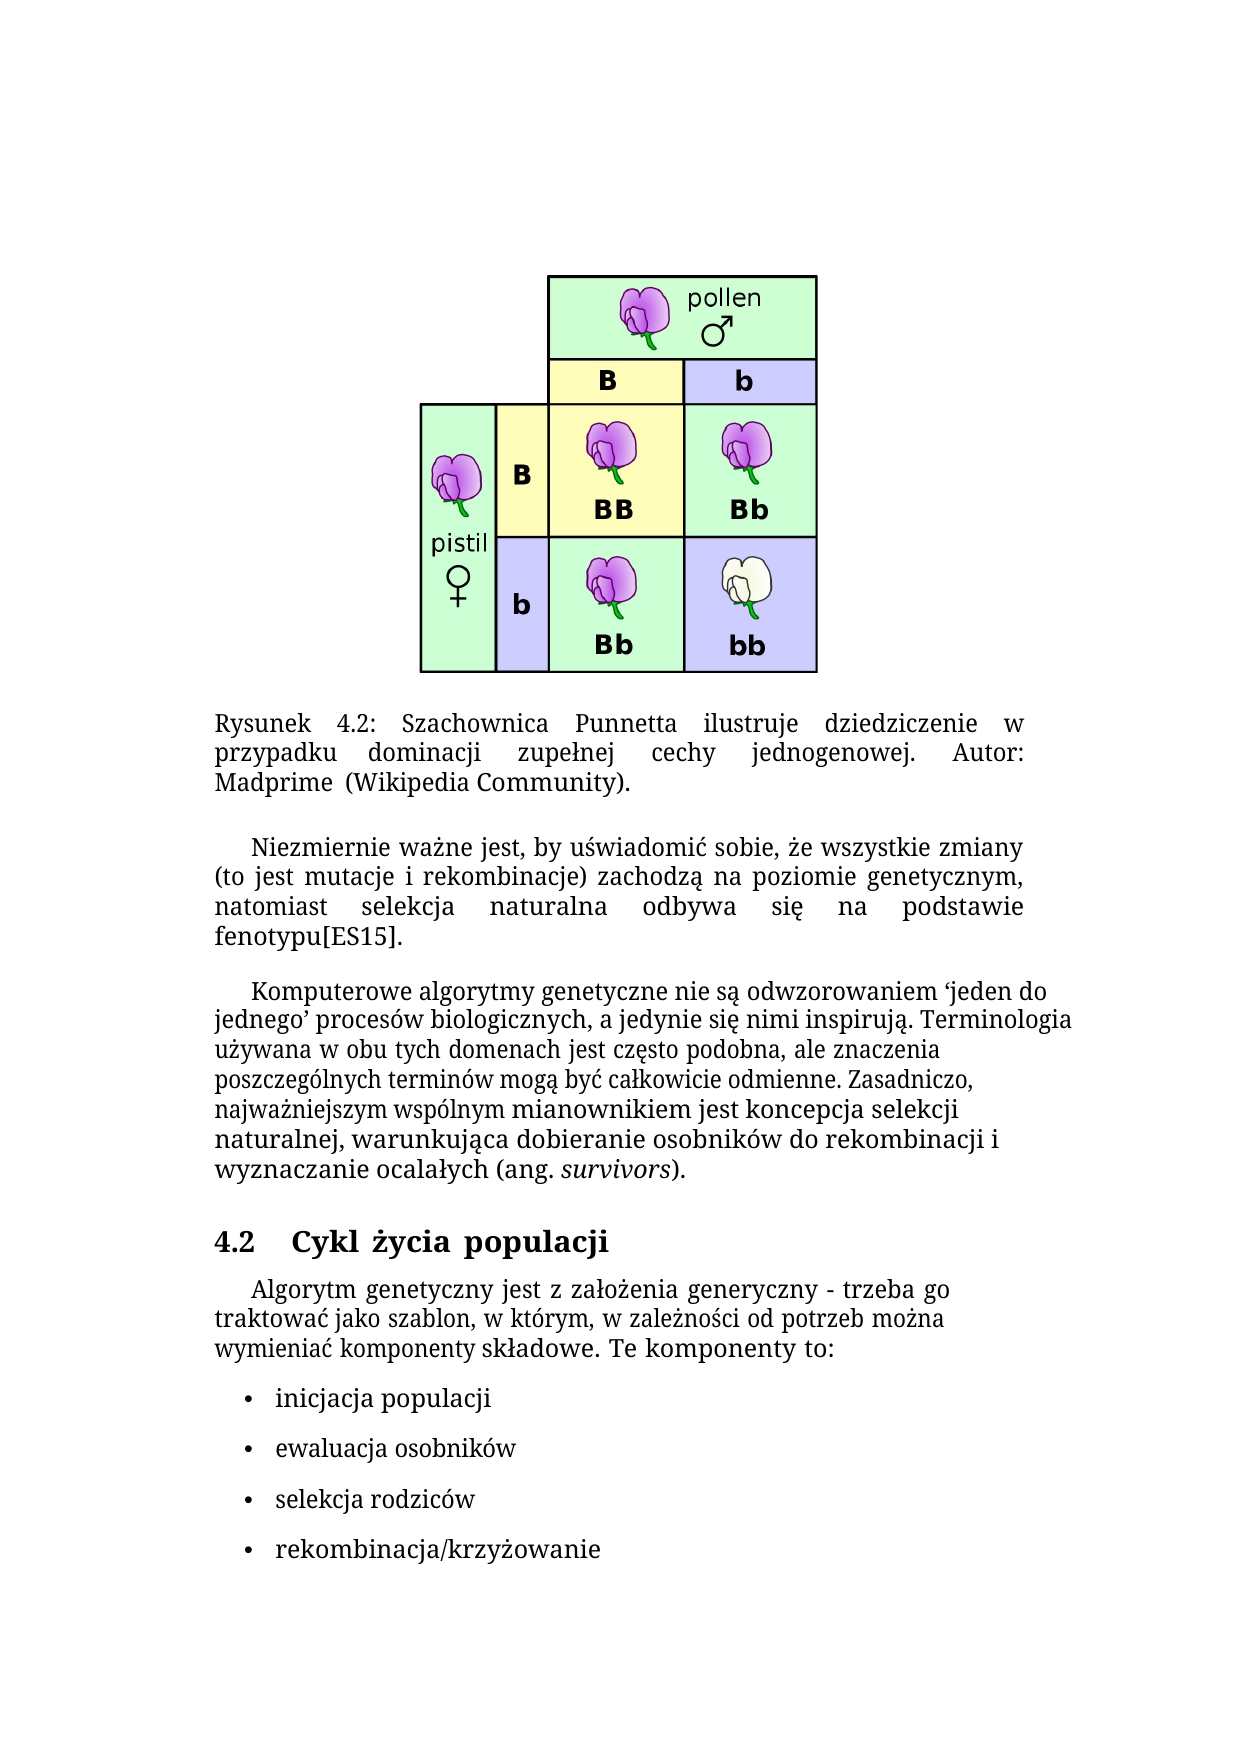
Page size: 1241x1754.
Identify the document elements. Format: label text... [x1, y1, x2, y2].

list selekcja rodziców [244, 1481, 1186, 1515]
list rekombinacja/krzyżowanie [244, 1532, 1186, 1566]
subtitle Cykl życia populacji [214, 1221, 1186, 1261]
text Rysunek 4.2: Szachownica Punnetta ilustruje dziedziczenie w przypadku dominacji zupełnej cechy jednogenowej. Autor: Madprime (Wikipedia Community). [214, 709, 1024, 799]
text Niezmiernie ważne jest, by uświadomić sobie, że wszystkie zmiany (to jest mutacje i rekombinacje) zachodzą na poziomie genetycznym, natomiast selekcja naturalna odbywa się na podstawie fenotypu[ES15]. [214, 833, 1024, 953]
picture [419, 275, 818, 673]
list inicjacja populacji [244, 1381, 1186, 1415]
text Algorytm genetyczny jest z założenia generyczny - trzeba go traktować jako szablon, w którym, w zależności od potrzeb można wymieniać komponenty składowe. Te komponenty to: [214, 1275, 1055, 1365]
list ewaluacja osobników [244, 1431, 1186, 1465]
text Komputerowe algorytmy genetyczne nie są odwzorowaniem ‘jeden do jednego’ procesów biologicznych, a jedynie się nimi inspirują. Terminologia używana w obu tych domenach jest często podobna, ale znaczenia poszczególnych terminów mogą być całkowicie odmienne. Zasadniczo, najważniejszym wspólnym mianownikiem jest koncepcja selekcji naturalnej, warunkująca dobieranie osobników do rekombinacji i wyznaczanie ocalałych (ang. survivors). [214, 976, 1078, 1186]
